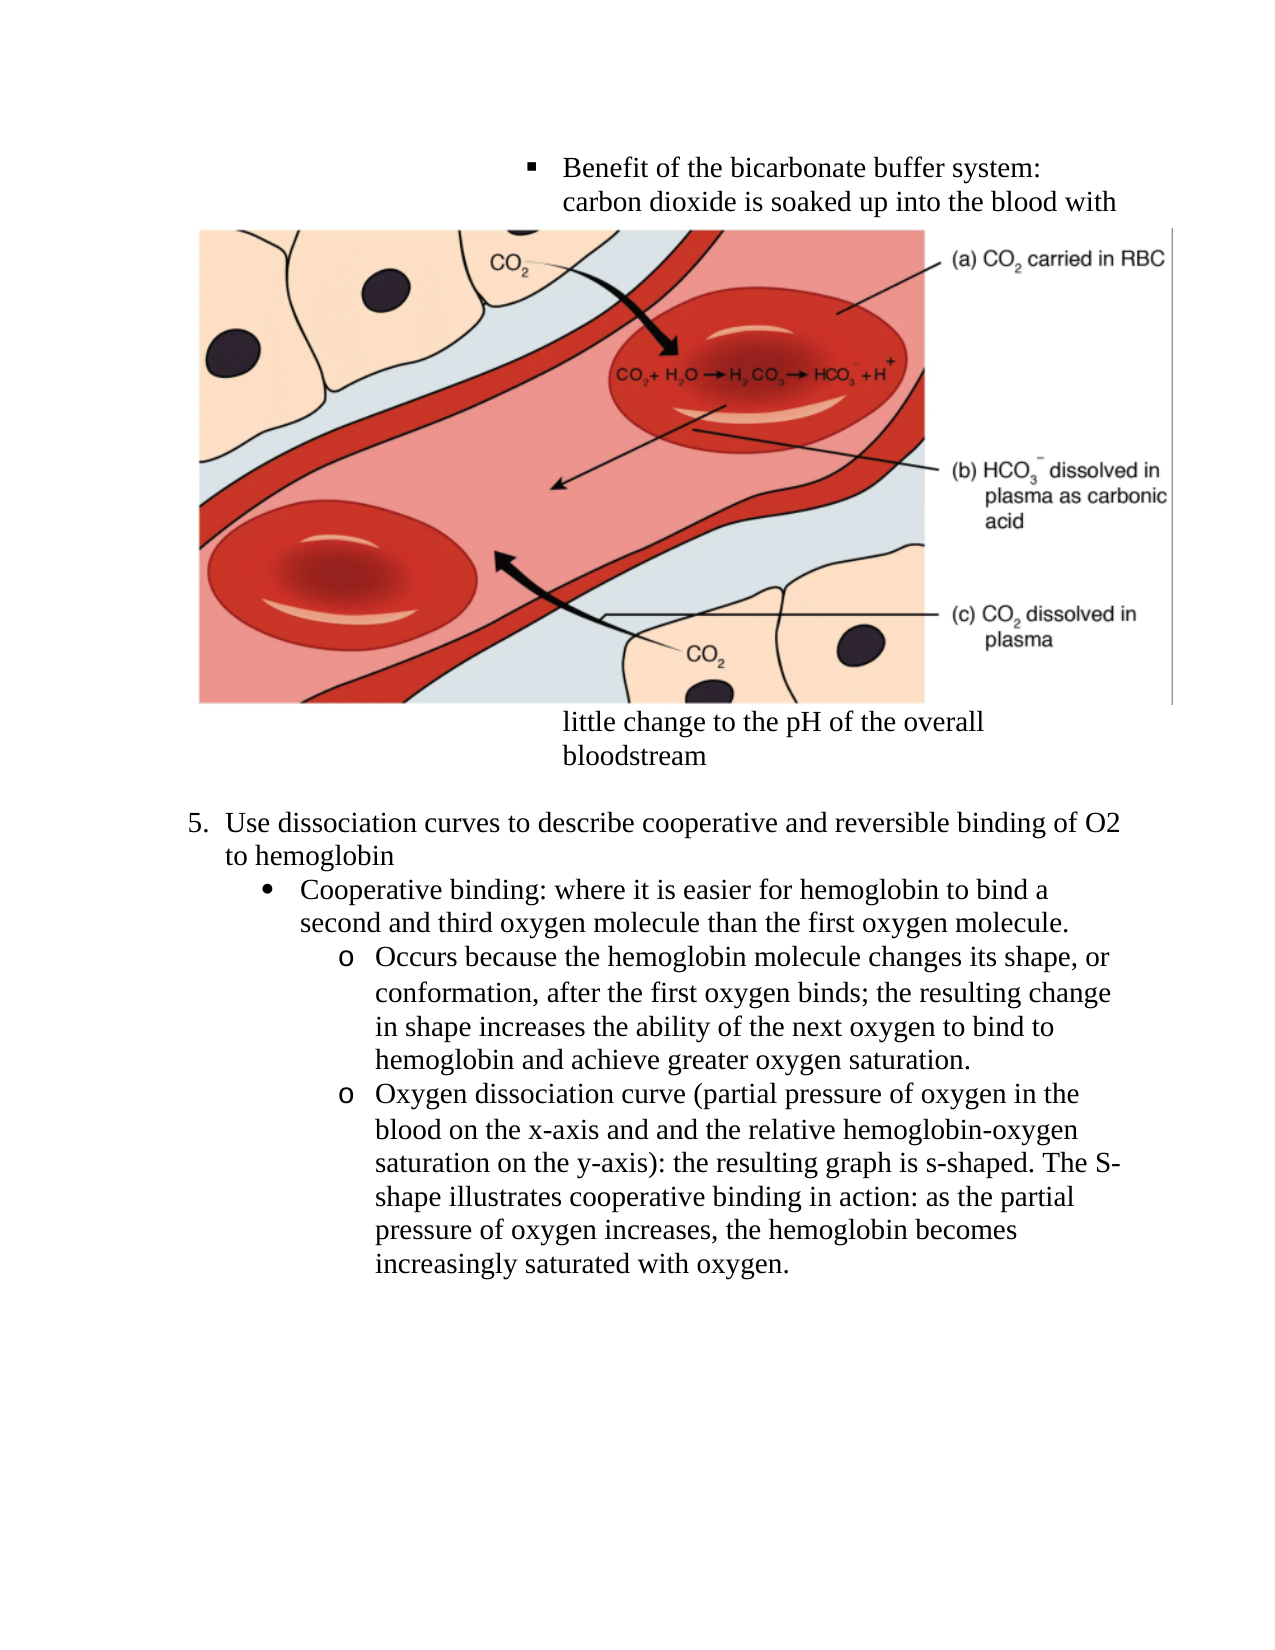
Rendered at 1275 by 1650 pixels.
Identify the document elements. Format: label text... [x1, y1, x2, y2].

list Benefit of the bicarbonate buffer system: carbon dioxide is soaked up into the blood with little change to the pH of the overall bloodstream [525, 150, 1125, 228]
list Oxygen dissociation curve (partial pressure of oxygen in the blood on the x-axis and and the relative hemoglobin-oxygen saturation on the y-axis): the resulting graph is s-shaped. The S-shape illustrates cooperative binding in action: as the partial pressure of oxygen increases, the hemoglobin becomes increasingly saturated with oxygen. [337, 1076, 1125, 1279]
list Cooperative binding: where it is easier for hemoglobin to bind a second and third oxygen molecule than the first oxygen molecule. [262, 872, 1125, 939]
list Occurs because the hemoglobin molecule changes its shape, or conformation, after the first oxygen binds; the resulting change in shape increases the ability of the next oxygen to bind to hemoglobin and achieve greater oxygen saturation. [337, 939, 1125, 1076]
picture [197, 228, 1173, 705]
list Use dissociation curves to describe cooperative and reversible binding of O2 to hemoglobin [187, 805, 1125, 872]
list Benefit of the bicarbonate buffer system: carbon dioxide is soaked up into the blood with little change to the pH of the overall bloodstream [525, 705, 1125, 771]
